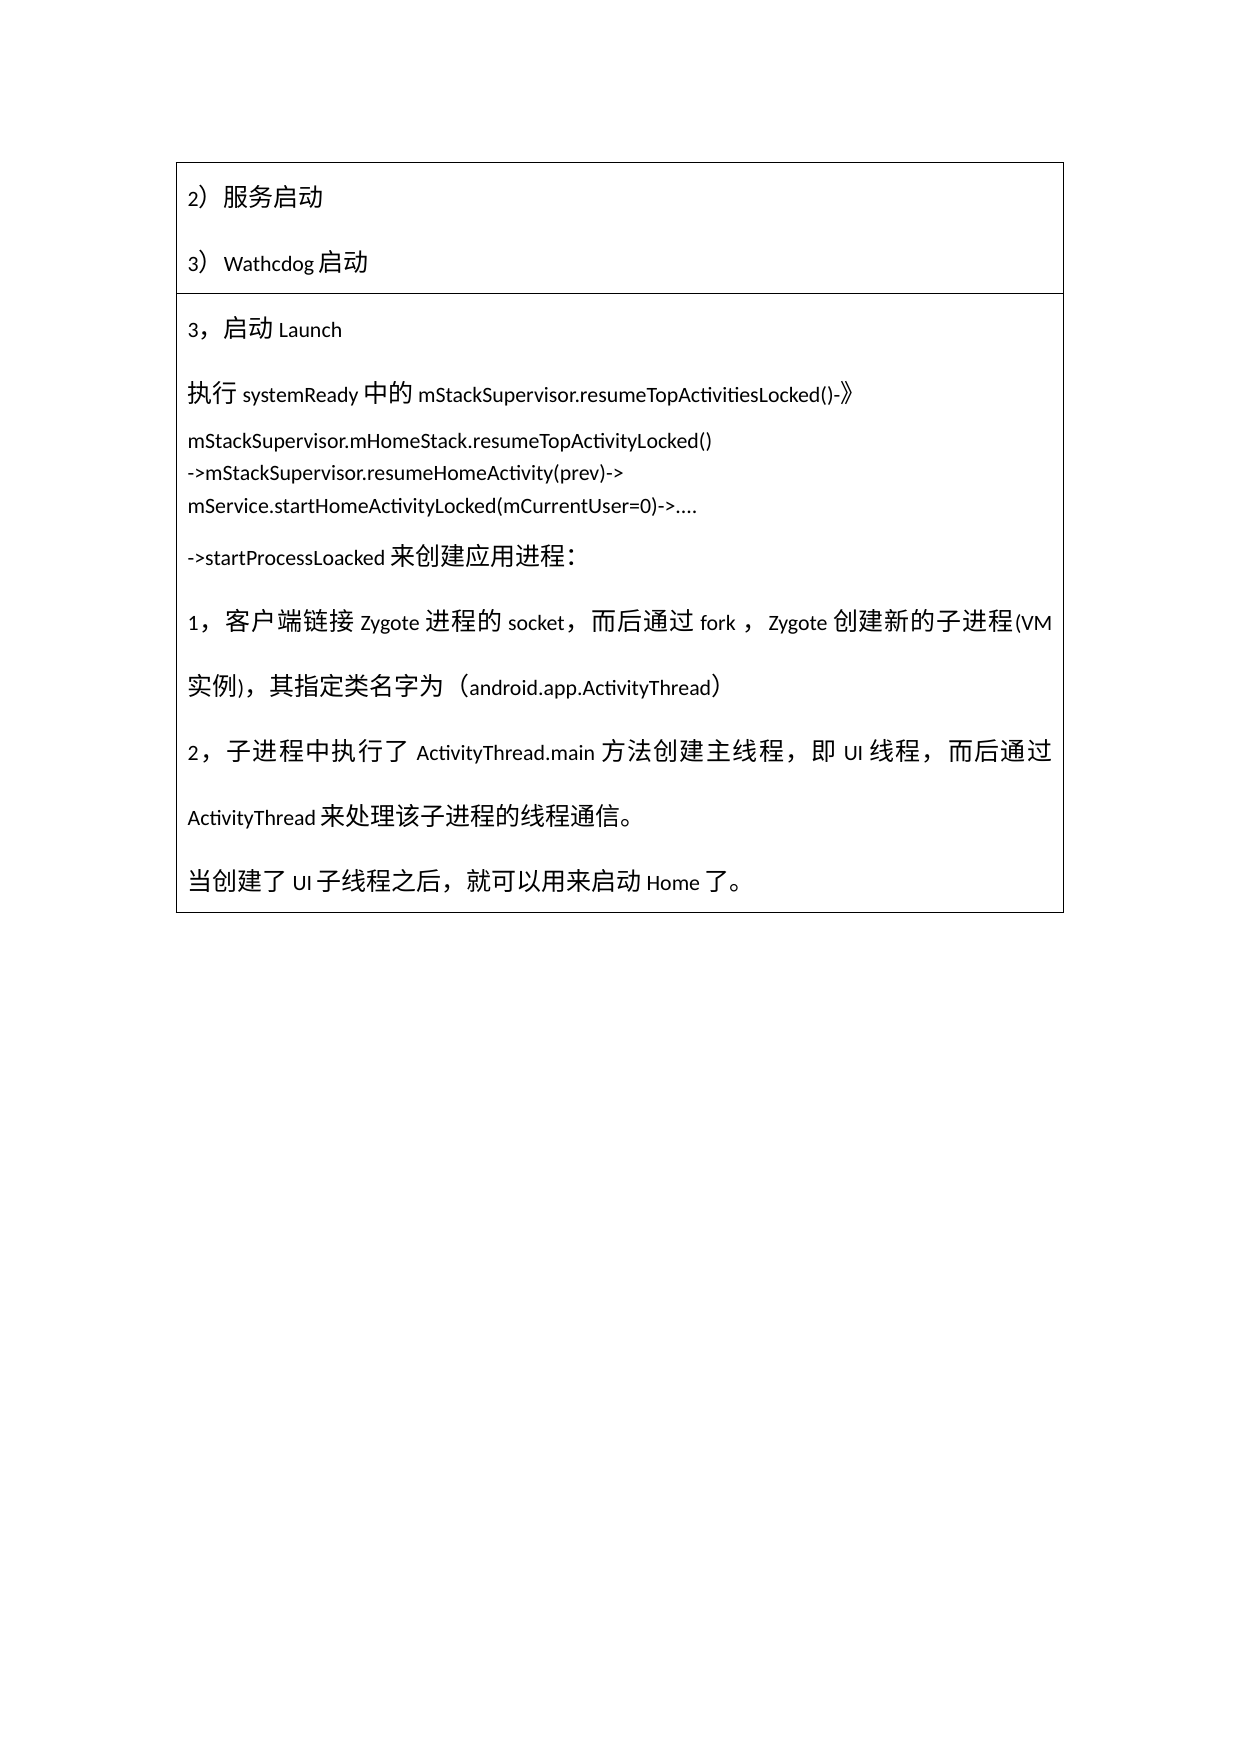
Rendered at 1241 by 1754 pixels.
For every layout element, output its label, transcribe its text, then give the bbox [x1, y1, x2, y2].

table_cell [177, 163, 1063, 293]
table_cell 3，启动Launch 执行systemReady中的mStackSupervisor.resumeTopActivitiesLocked()-》 mStackSupervisor.mHomeStack.resumeTopActivityLocked() ->mStackSupervisor.resumeHomeActivity(prev)-> mService.startHomeActivityLocked(mCurrentUser=0)->.... ->startProcessLoacked来创建应用进程： 1，客户端链接Zygote进程的socket，而后通过fork ，Zygote创建新的子进程(VM实例)，其指定类名字为（android.app.ActivityThread） 2，子进程中执行了ActivityThread.main方法创建主线程，即UI线程，而后通过ActivityThread来处理该子进程的线程通信。 当创建了UI子线程之后，就可以用来启动Home了。 [177, 294, 1063, 912]
